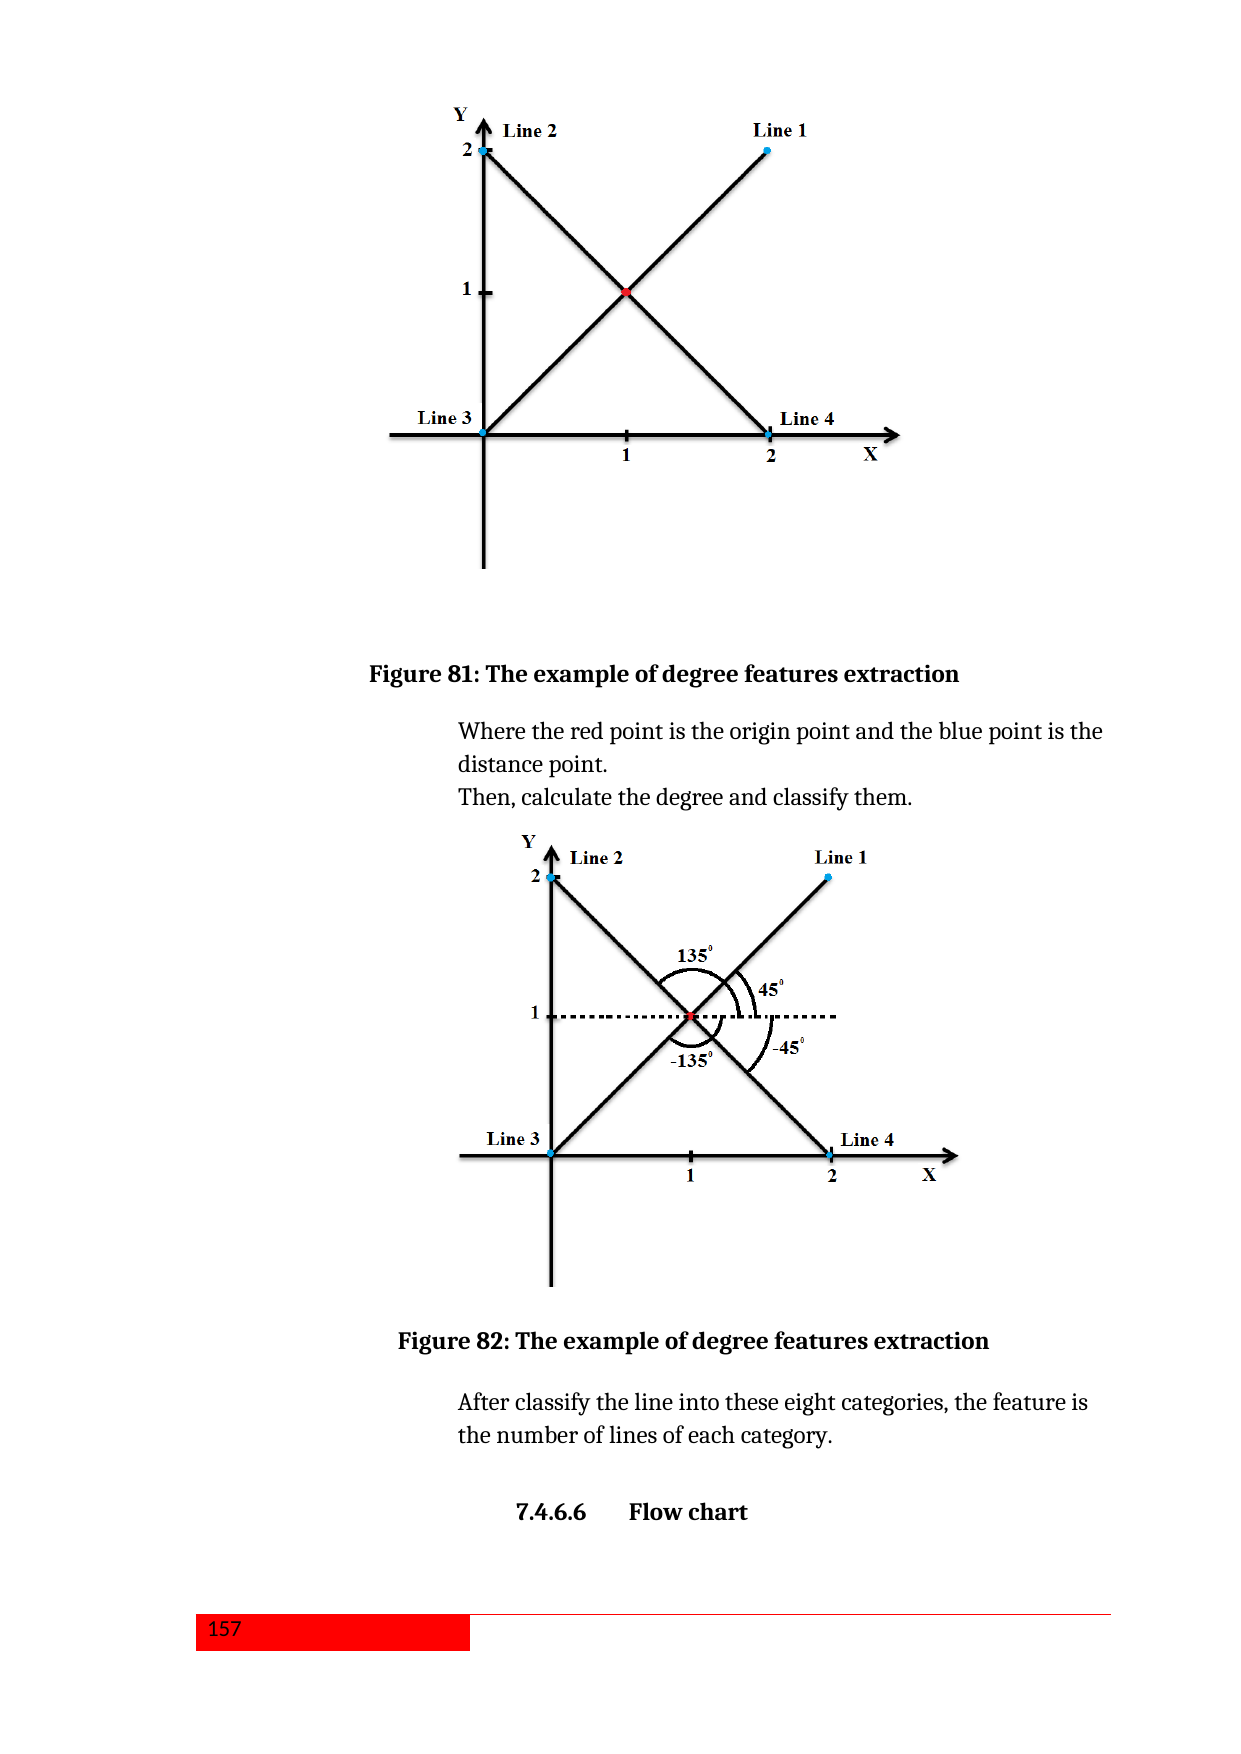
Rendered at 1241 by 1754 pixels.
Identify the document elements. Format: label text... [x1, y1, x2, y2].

text Then, calculate the degree and classify them. [458, 783, 1122, 812]
text After classify the line into these eight categories, the feature is the number of lines of each category. [458, 1388, 1122, 1450]
picture [340, 88, 988, 606]
list Figure 82: The example of degree features extraction [266, 1327, 1122, 1355]
text Where the red point is the origin point and the blue point is the distance point. [458, 717, 1122, 779]
list Figure 81: The example of degree features extraction [207, 631, 1122, 688]
subtitle Flow chart [516, 1498, 1122, 1527]
picture [411, 816, 1045, 1323]
